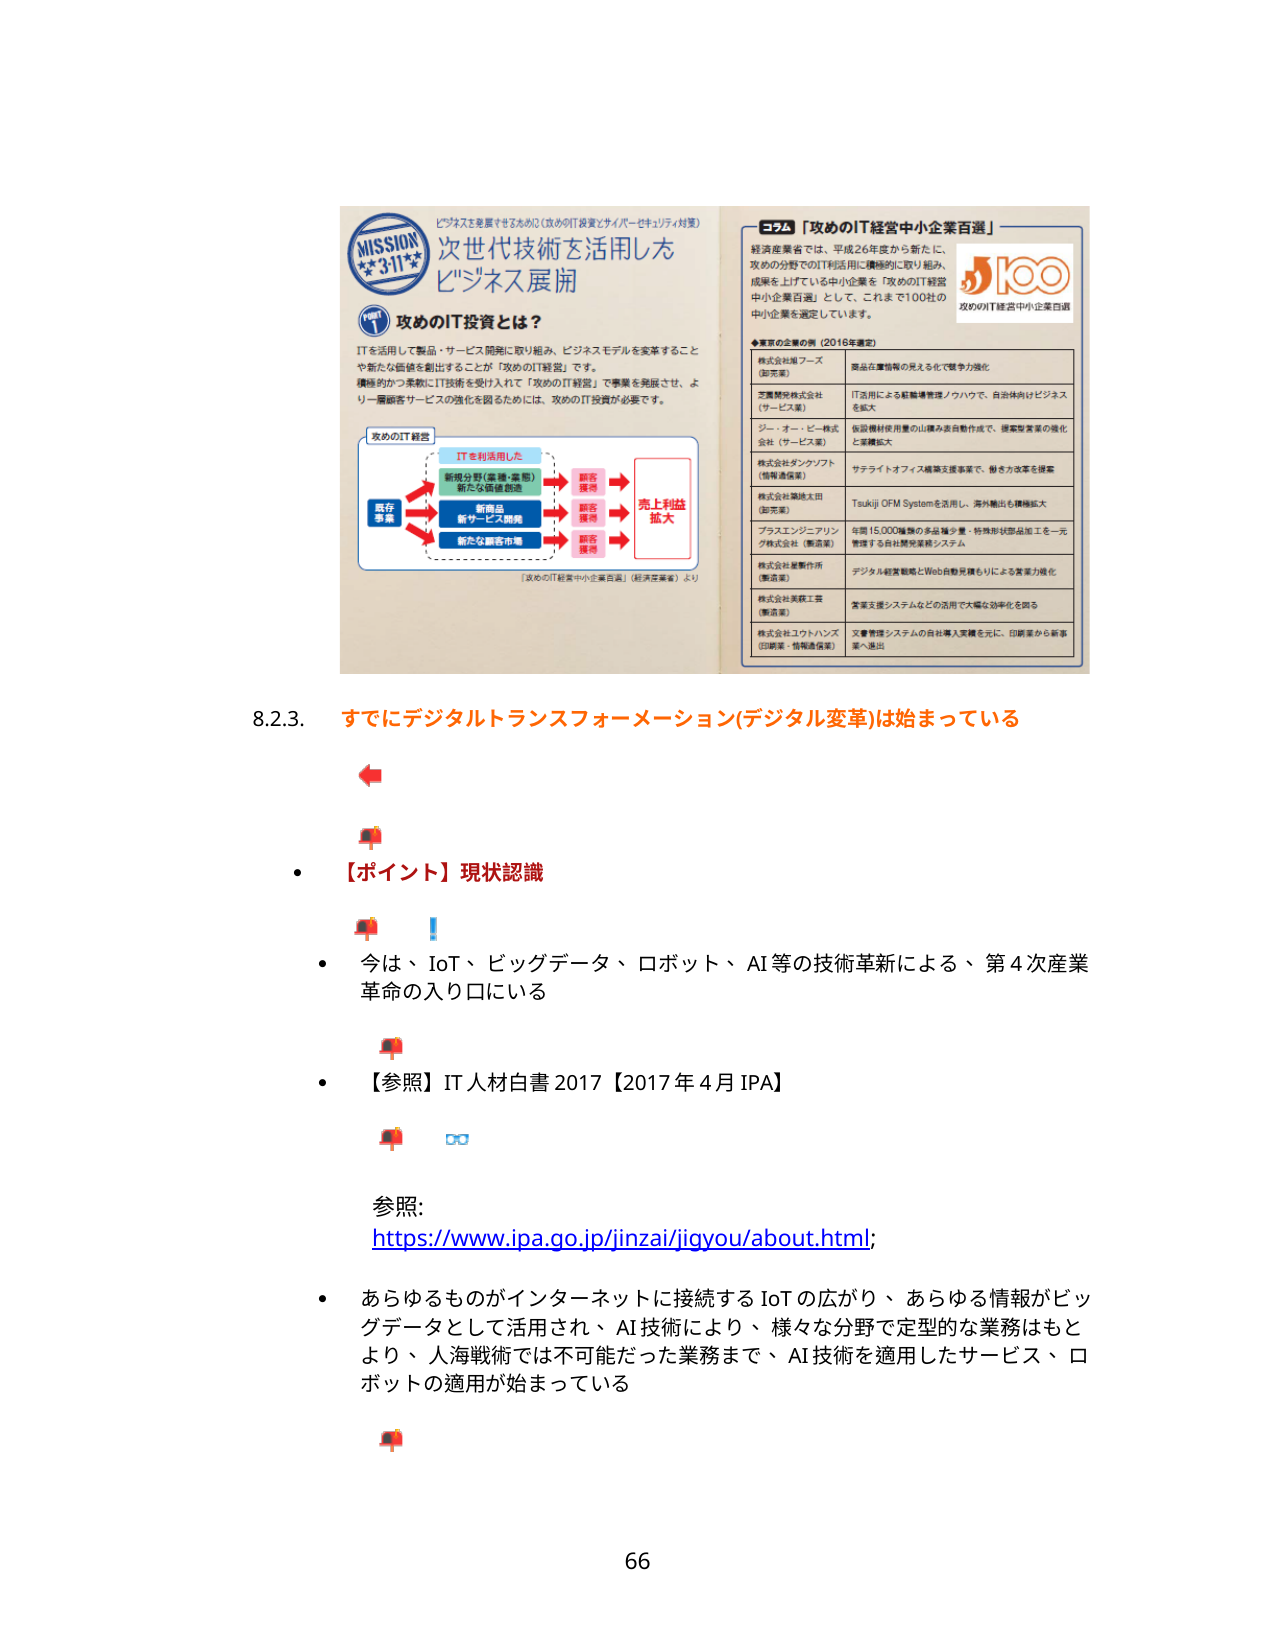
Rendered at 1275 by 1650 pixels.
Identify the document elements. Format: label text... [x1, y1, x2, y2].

picture [339, 206, 1090, 674]
text https://www.ipa.go.jp/jinzai/jigyou/about.html; [372, 1222, 1098, 1253]
list 参照: [372, 1190, 1098, 1222]
picture [421, 917, 444, 941]
list すでにデジタルトランスフォーメーション(デジタル変革)は始まっている [252, 704, 1098, 733]
list 今は、 IoT、 ビッグデータ、 ロボット、 AI等の技術革新による、 第4次産業革命の入り口にいる [319, 949, 1098, 1006]
list あらゆるものがインターネットに接続するIoTの広がり、 あらゆる情報がビッグデータとして活用され、 AI技術により、 様々な分野で定型的な業務はもとより、 人海戦術では不可能だった業務まで、 AI技術を適用したサービス、 ロボットの適用が始まっている [319, 1284, 1098, 1398]
picture [358, 764, 382, 787]
list 【参照】IT人材白書2017【2017年4月IPA】 [319, 1068, 1098, 1097]
picture [358, 826, 382, 850]
list 【ポイント】現状認識 [294, 858, 1098, 886]
picture [379, 1037, 403, 1060]
picture [446, 1127, 469, 1151]
picture [379, 1127, 403, 1151]
picture [379, 1429, 403, 1452]
picture [354, 917, 378, 941]
